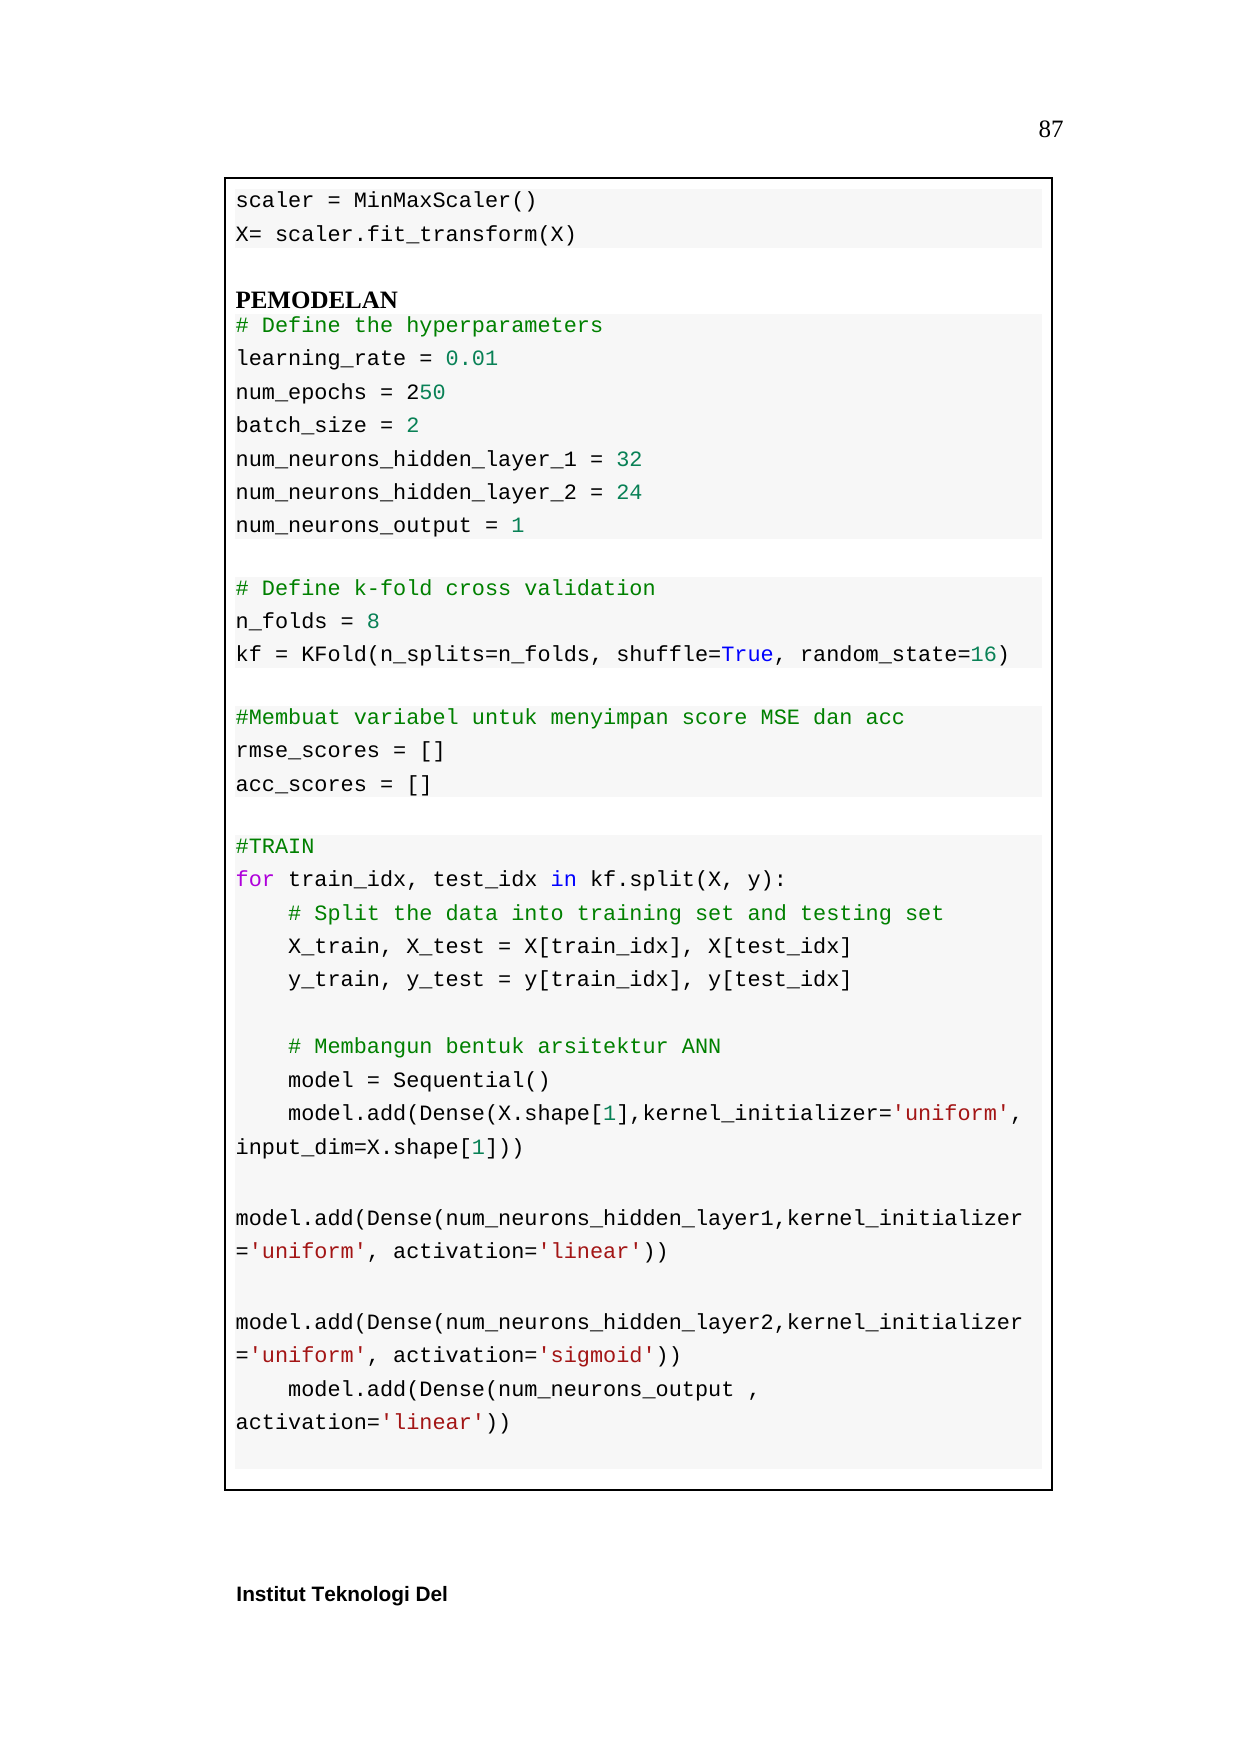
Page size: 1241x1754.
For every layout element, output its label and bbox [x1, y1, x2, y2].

table_header [226, 179, 1051, 1489]
